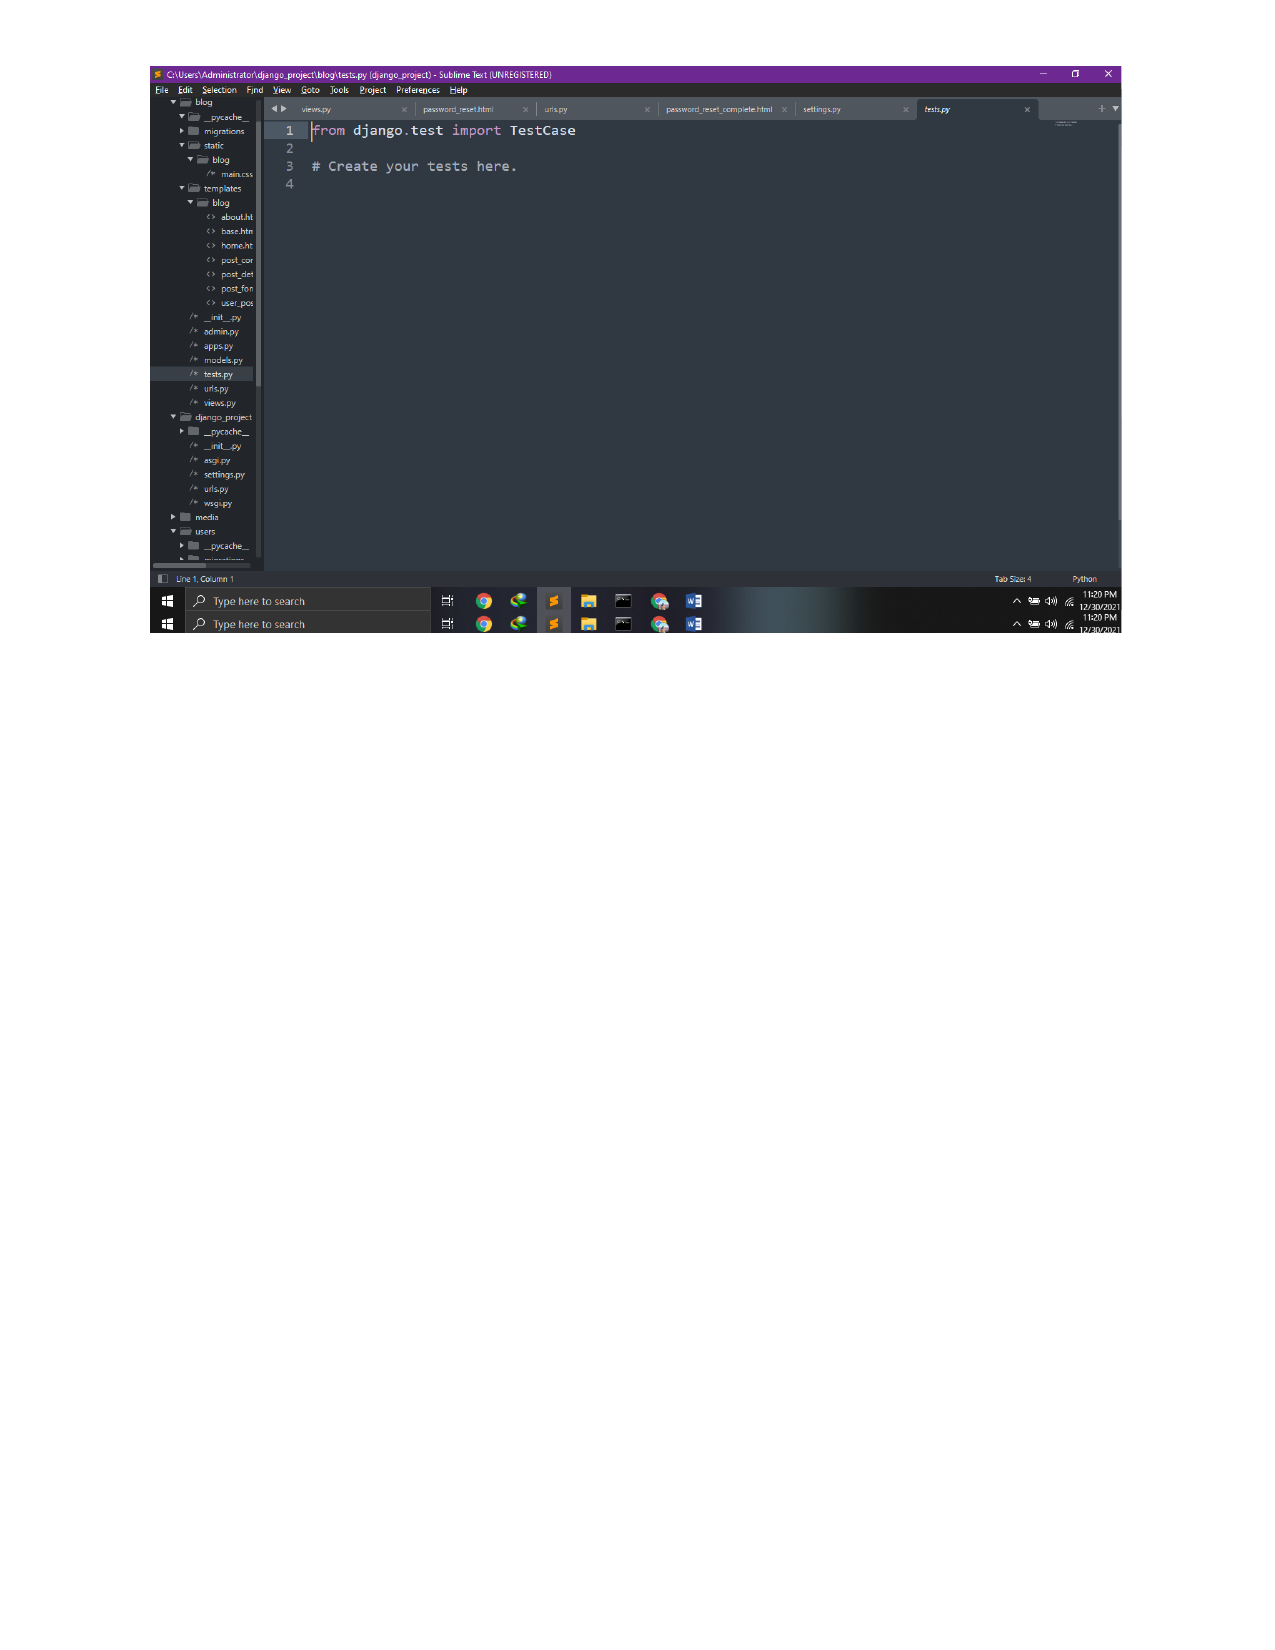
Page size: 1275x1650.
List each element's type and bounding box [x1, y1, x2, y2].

picture [150, 66, 1122, 633]
